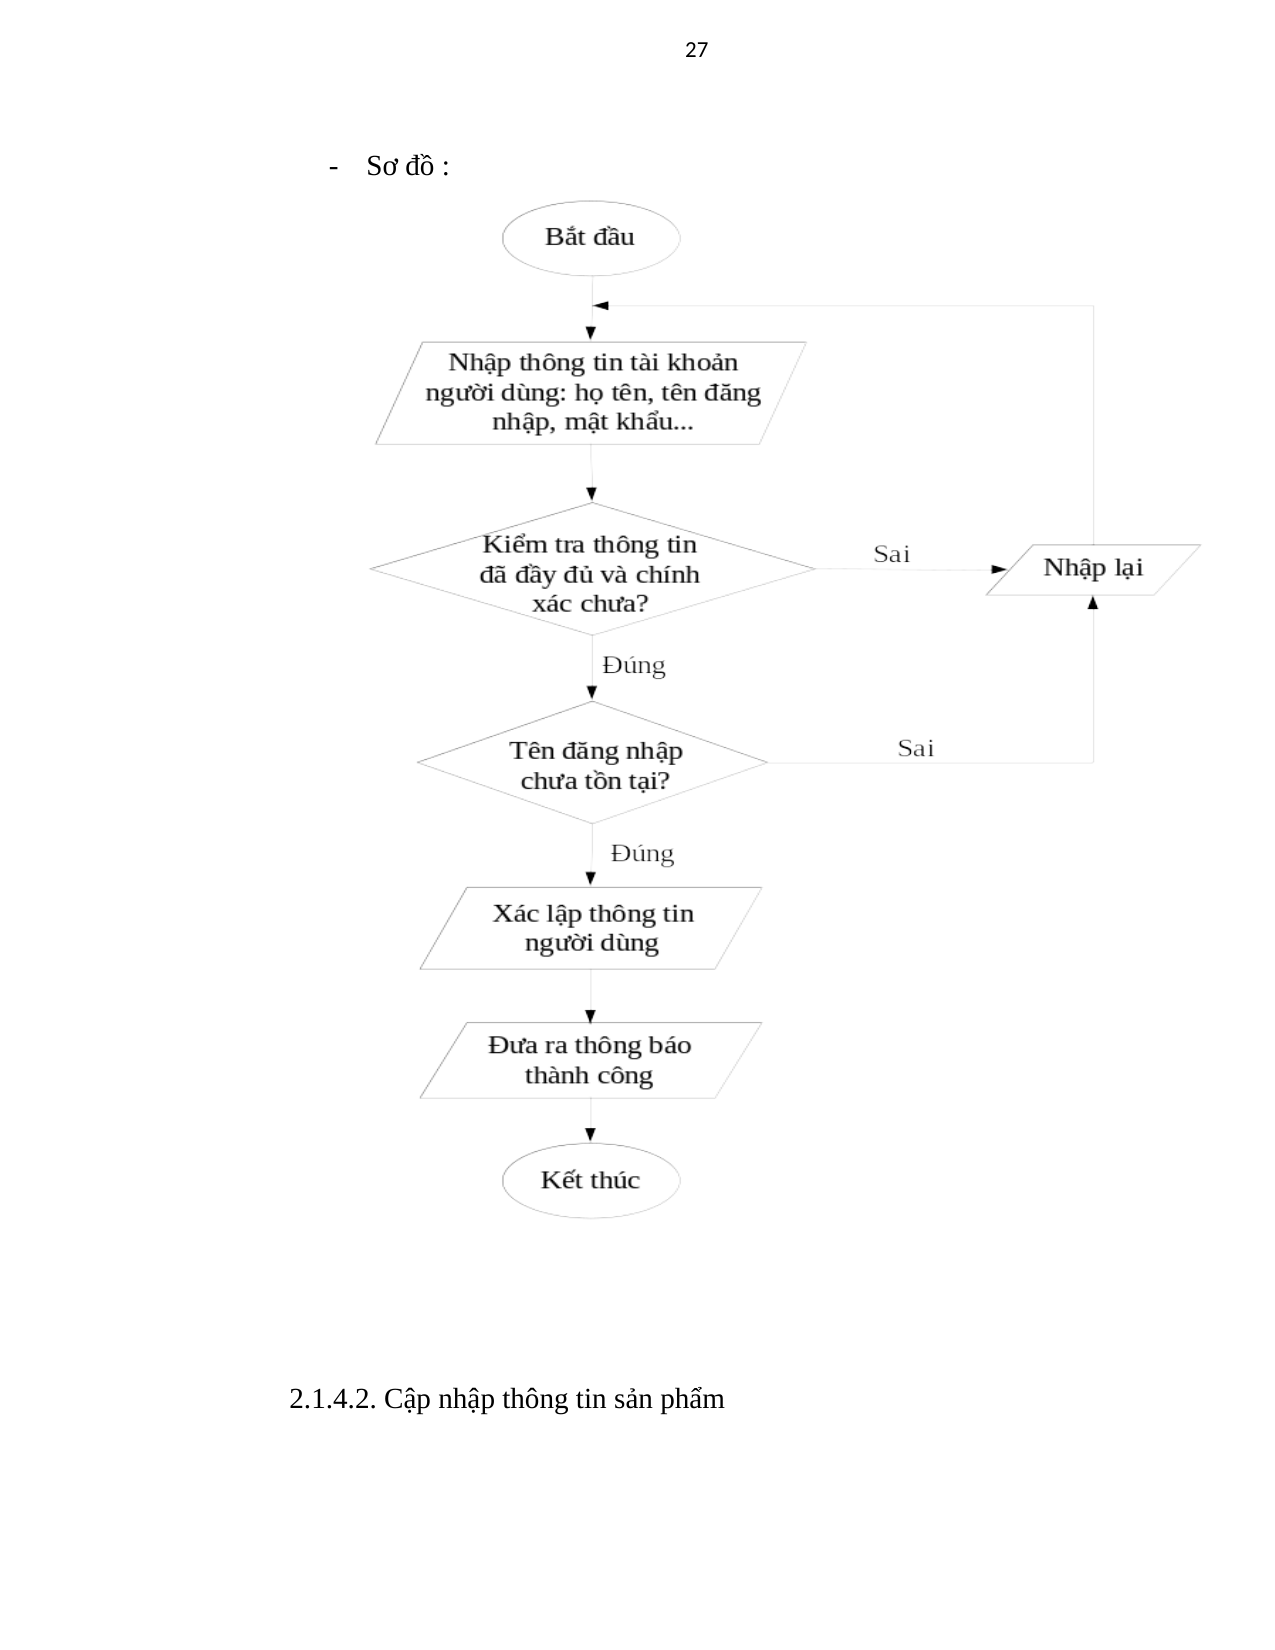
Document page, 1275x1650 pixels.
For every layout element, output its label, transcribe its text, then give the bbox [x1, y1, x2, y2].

text 2.1.4.2. Cập nhập thông tin sản phẩm [207, 1381, 1186, 1414]
list Sơ đồ : [329, 148, 1186, 181]
